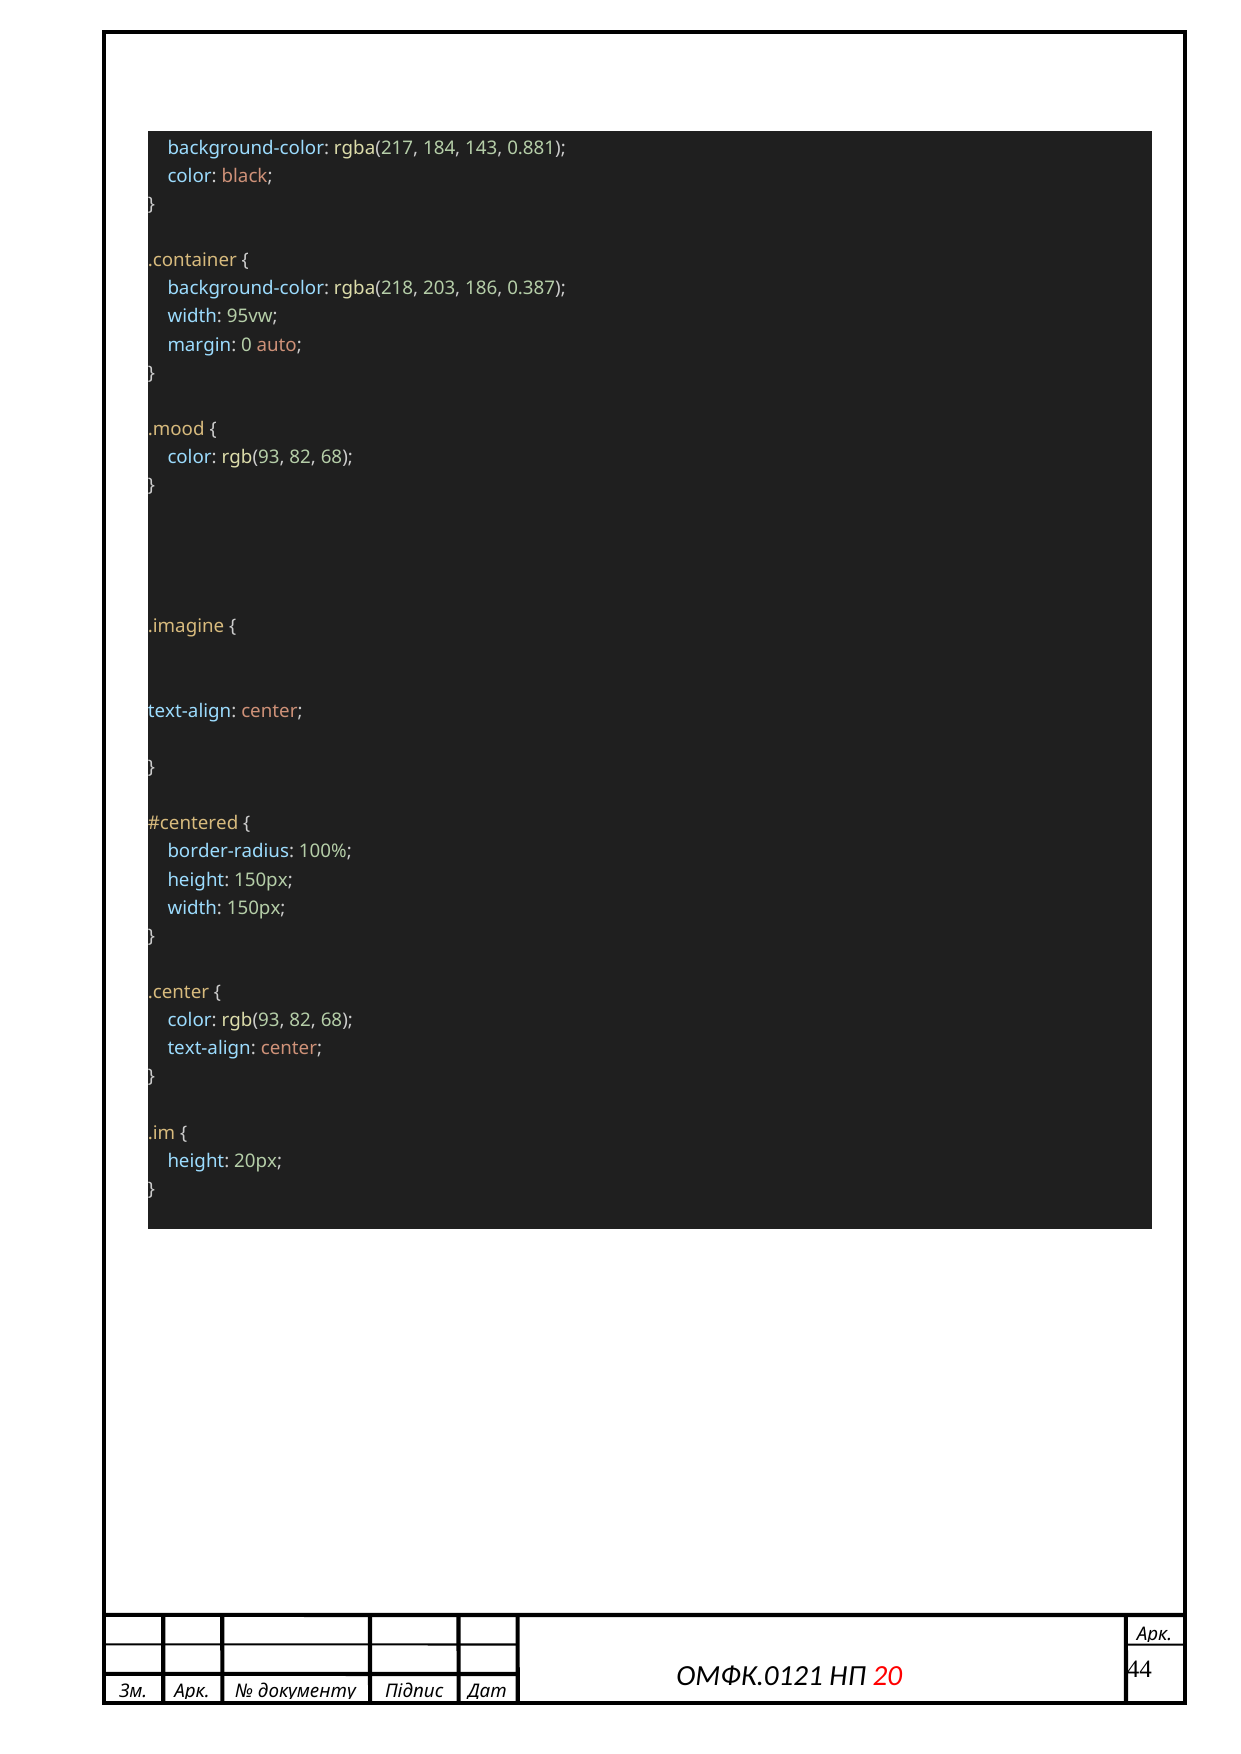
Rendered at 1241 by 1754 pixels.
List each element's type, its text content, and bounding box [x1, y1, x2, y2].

text .center { [148, 976, 1152, 1004]
text } [148, 1060, 1152, 1088]
text width: 95vw; [148, 300, 1152, 328]
text color: black; [148, 159, 1152, 188]
text text-align: center; [148, 694, 1152, 723]
text text-align: center; [148, 1032, 1152, 1060]
text .mood { [148, 413, 1152, 441]
text #centered { [148, 807, 1152, 835]
text margin: 0 auto; [148, 328, 1152, 356]
text } [148, 919, 1152, 948]
text } [148, 1173, 1152, 1201]
text color: rgb(93, 82, 68); [148, 1004, 1152, 1032]
text border-radius: 100%; [148, 835, 1152, 863]
text } [148, 188, 1152, 216]
text height: 150px; [148, 863, 1152, 891]
text } [148, 469, 1152, 497]
text .im { [148, 1116, 1152, 1144]
text color: rgb(93, 82, 68); [148, 441, 1152, 469]
text } [148, 356, 1152, 384]
text background-color: rgba(217, 184, 143, 0.881); [148, 131, 1152, 159]
text .container { [148, 244, 1152, 272]
text .imagine { [148, 609, 1152, 638]
text width: 150px; [148, 891, 1152, 919]
text height: 20px; [148, 1144, 1152, 1173]
text } [148, 751, 1152, 779]
text background-color: rgba(218, 203, 186, 0.387); [148, 272, 1152, 300]
